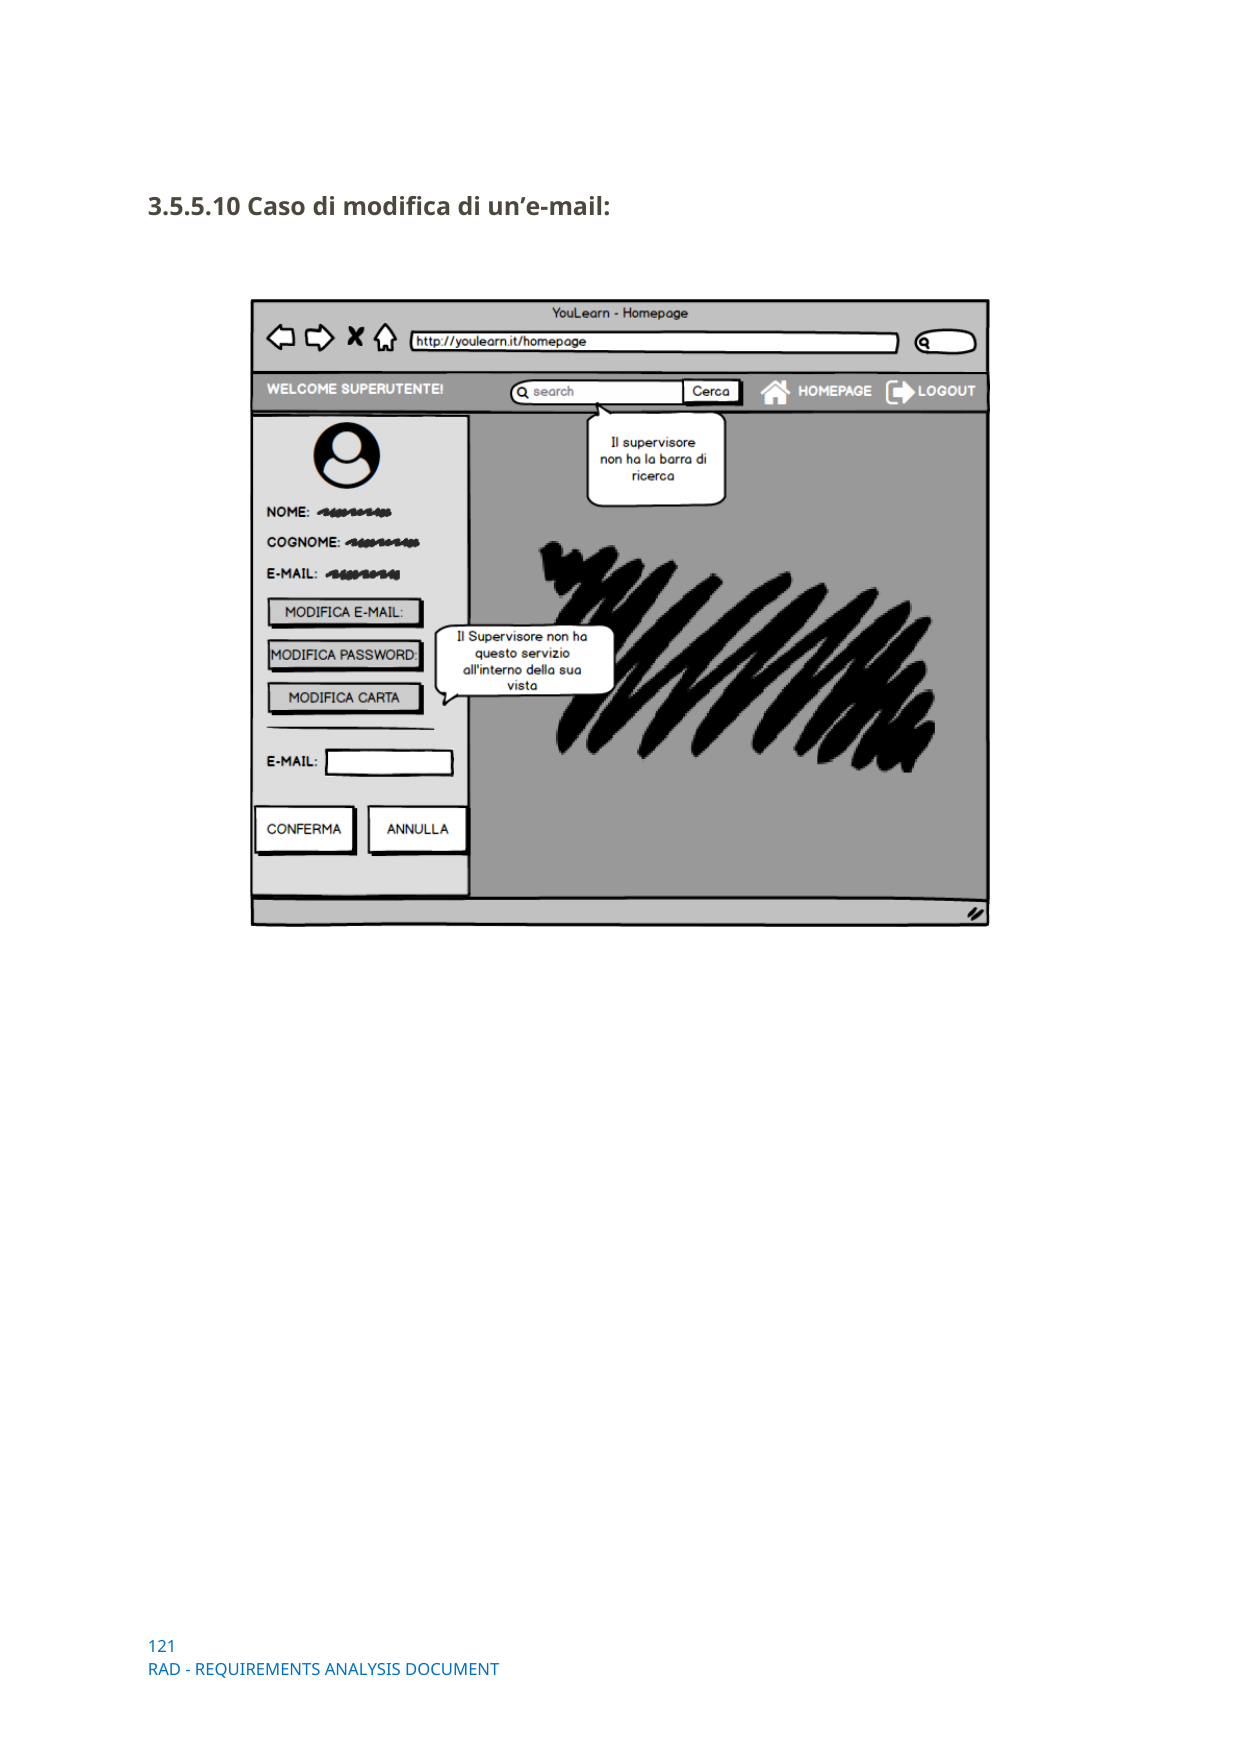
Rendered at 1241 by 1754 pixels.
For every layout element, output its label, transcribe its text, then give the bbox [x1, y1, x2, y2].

subtitle 3.5.5.10 Caso di modifica di un’e-mail: [148, 188, 1092, 222]
picture [250, 299, 990, 927]
